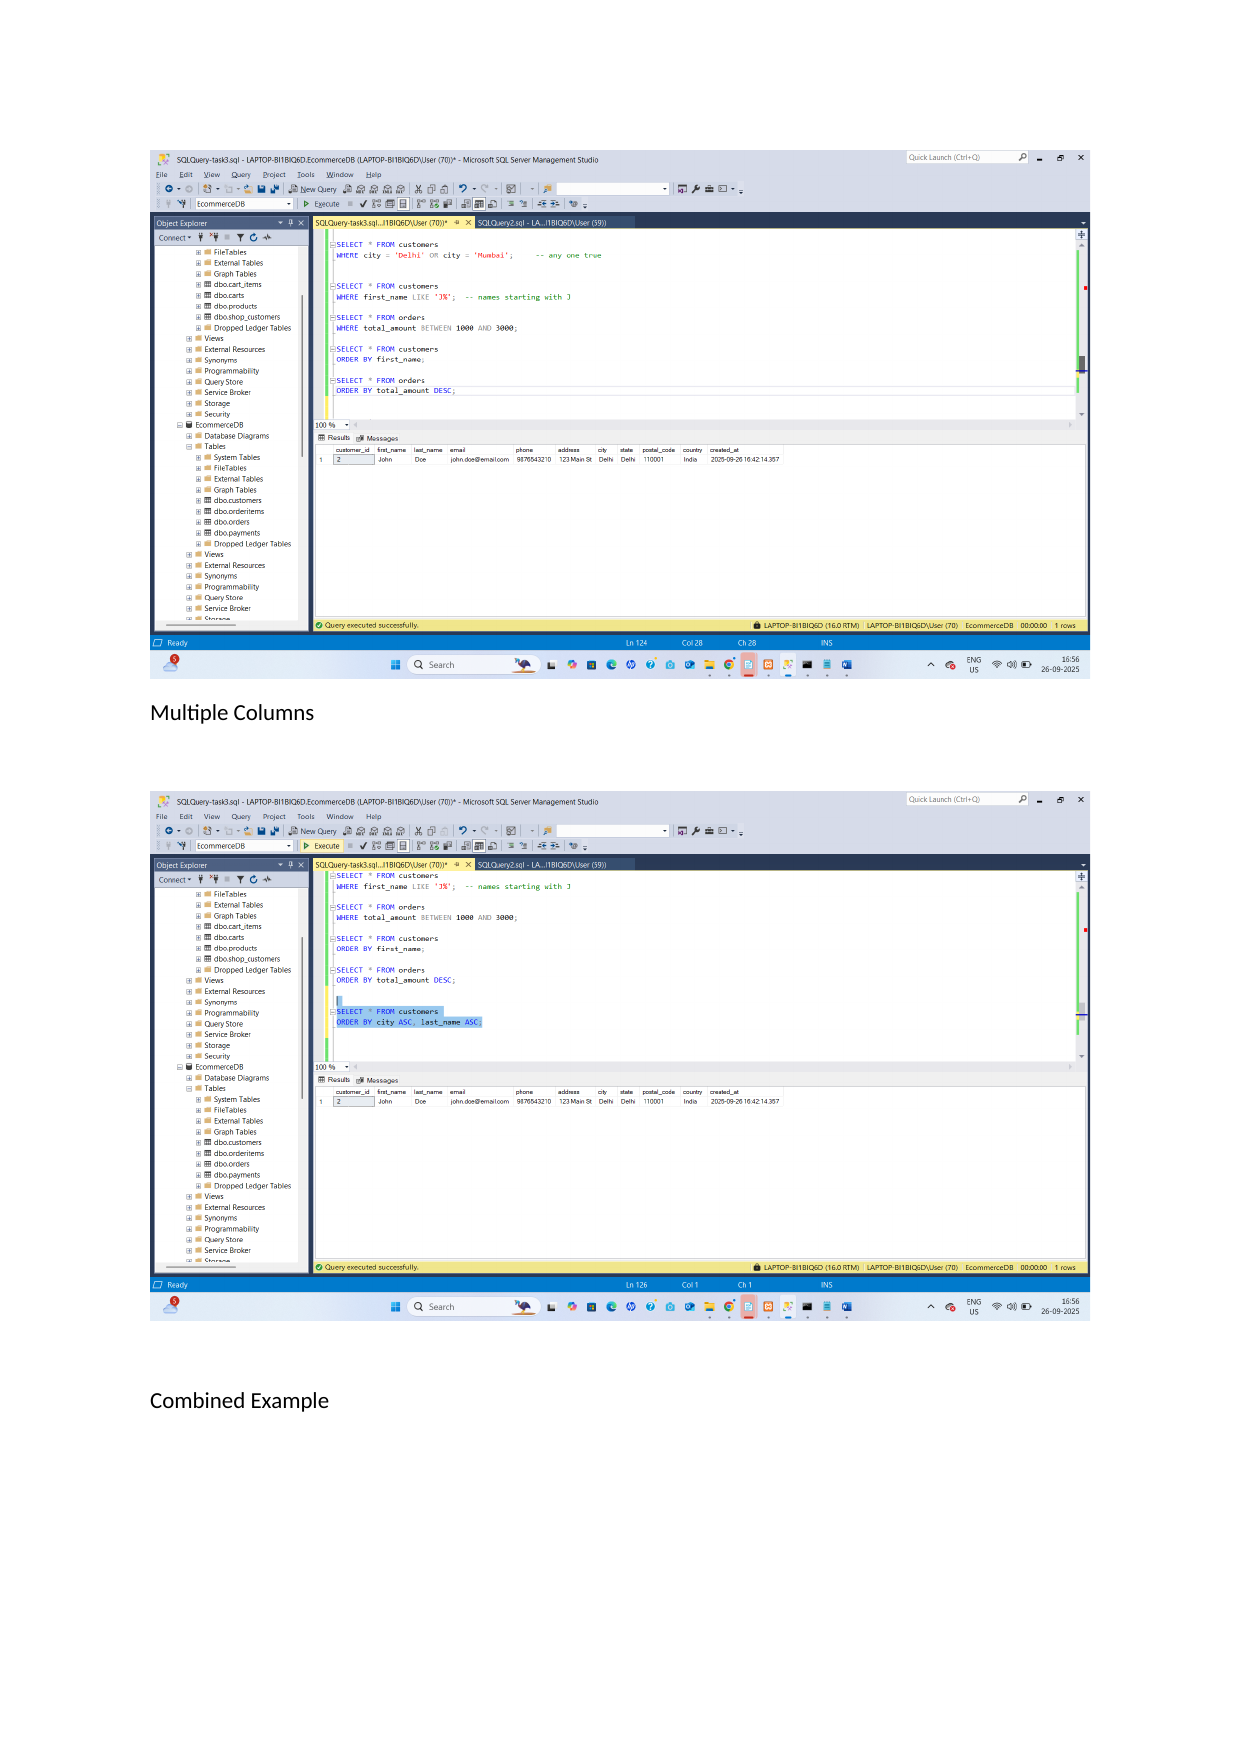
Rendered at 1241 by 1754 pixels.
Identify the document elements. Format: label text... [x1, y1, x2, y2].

text Multiple Columns [150, 698, 1090, 726]
text Combined Example [150, 1386, 1090, 1414]
picture [150, 791, 1091, 1321]
picture [150, 150, 1091, 679]
